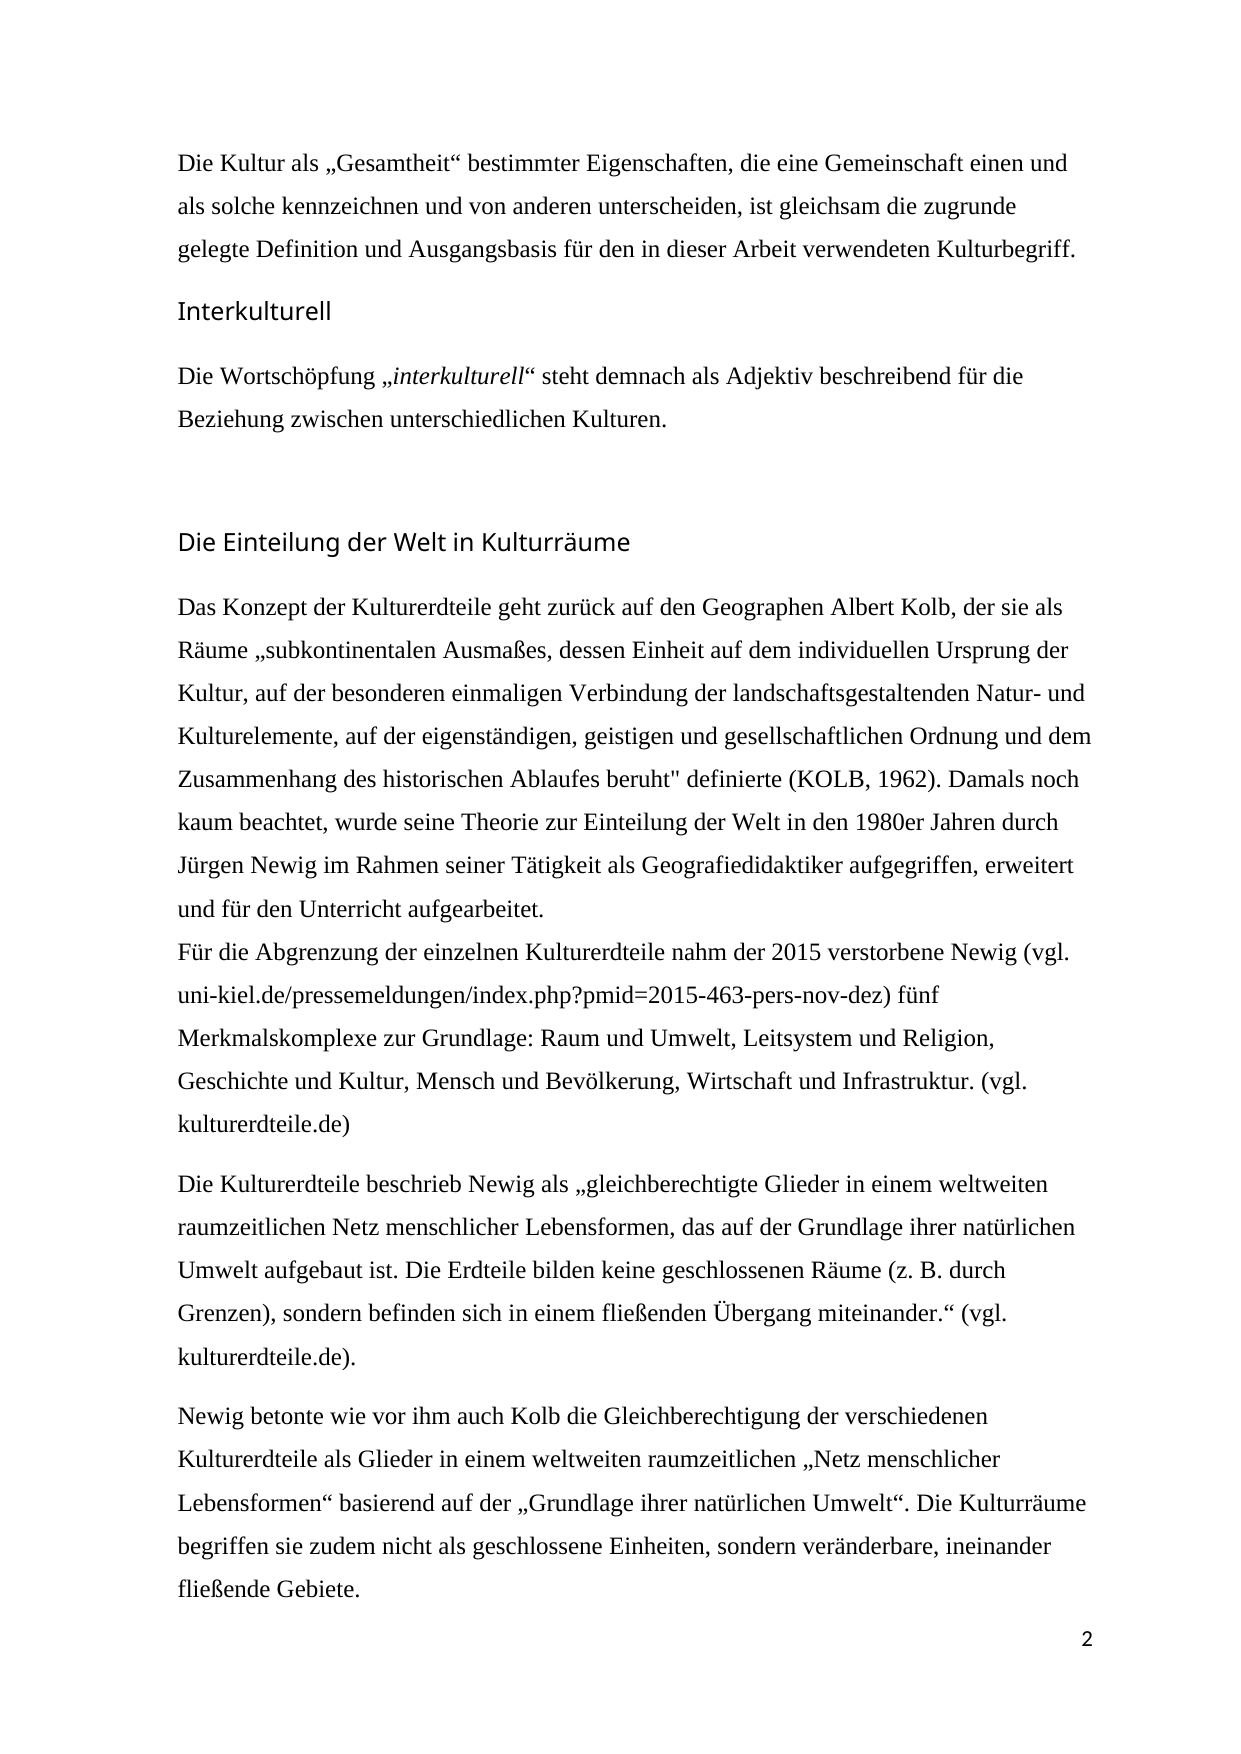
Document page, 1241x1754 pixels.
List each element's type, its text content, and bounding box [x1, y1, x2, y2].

text Interkulturell [177, 294, 1092, 328]
text Newig betonte wie vor ihm auch Kolb die Gleichberechtigung der verschiedenen Kulturerdteile als Glieder in einem weltweiten raumzeitlichen „Netz menschlicher Lebensformen“ basierend auf der „Grundlage ihrer natürlichen Umwelt“. Die Kulturräume begriffen sie zudem nicht als geschlossene Einheiten, sondern veränderbare, ineinander fließende Gebiete. [177, 1401, 1092, 1603]
text Die Wortschöpfung „interkulturell“ steht demnach als Adjektiv beschreibend für die Beziehung zwischen unterschiedlichen Kulturen. [177, 361, 1092, 433]
text Das Konzept der Kulturerdteile geht zurück auf den Geographen Albert Kolb, der sie als Räume „subkontinentalen Ausmaßes, dessen Einheit auf dem individuellen Ursprung der Kultur, auf der besonderen einmaligen Verbindung der landschaftsgestaltenden Natur- und Kulturelemente, auf der eigenständigen, geistigen und gesellschaftlichen Ordnung und dem Zusammenhang des historischen Ablaufes beruht" definierte (KOLB, 1962). Damals noch kaum beachtet, wurde seine Theorie zur Einteilung der Welt in den 1980er Jahren durch Jürgen Newig im Rahmen seiner Tätigkeit als Geografiedidaktiker aufgegriffen, erweitert und für den Unterricht aufgearbeitet. Für die Abgrenzung der einzelnen Kulturerdteile nahm der 2015 verstorbene Newig (vgl. uni-kiel.de/pressemeldungen/index.php?pmid=2015-463-pers-nov-dez) fünf Merkmalskomplexe zur Grundlage: Raum und Umwelt, Leitsystem und Religion, Geschichte und Kultur, Mensch und Bevölkerung, Wirtschaft und Infrastruktur. (vgl. kulturerdteile.de) [177, 592, 1092, 1138]
text Die Kultur als „Gesamtheit“ bestimmter Eigenschaften, die eine Gemeinschaft einen und als solche kennzeichnen und von anderen unterscheiden, ist gleichsam die zugrunde gelegte Definition und Ausgangsbasis für den in dieser Arbeit verwendeten Kulturbegriff. [177, 148, 1092, 263]
text Die Einteilung der Welt in Kulturräume [177, 524, 1092, 558]
text Die Kulturerdteile beschrieb Newig als „gleichberechtigte Glieder in einem weltweiten raumzeitlichen Netz menschlicher Lebensformen, das auf der Grundlage ihrer natürlichen Umwelt aufgebaut ist. Die Erdteile bilden keine geschlossenen Räume (z. B. durch Grenzen), sondern befinden sich in einem fließenden Übergang miteinander.“ (vgl. kulturerdteile.de). [177, 1169, 1092, 1370]
